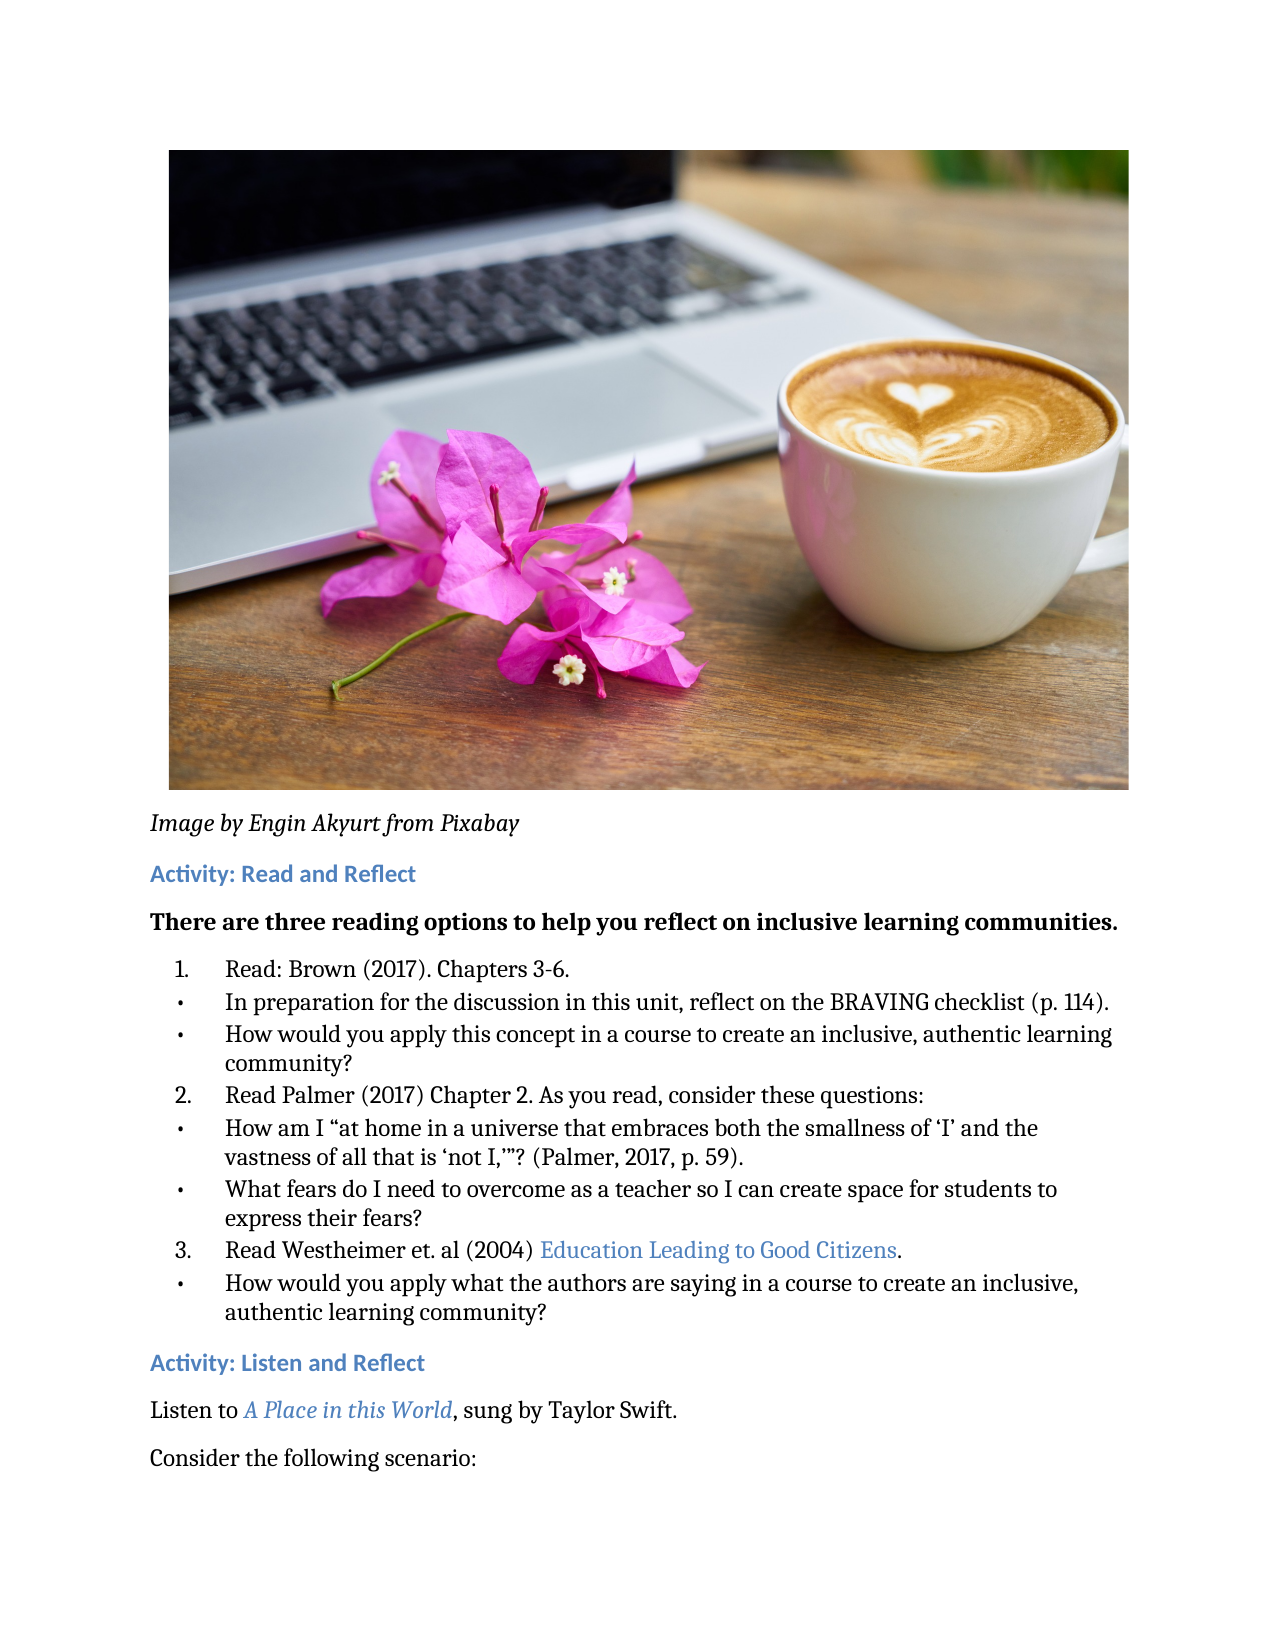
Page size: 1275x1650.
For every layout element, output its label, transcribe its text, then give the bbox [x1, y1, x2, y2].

list How am I “at home in a universe that embraces both the smallness of ‘I’ and the vastness of all that is ‘not I,’”? (Palmer, 2017, p. 59). [175, 1114, 1125, 1171]
list In preparation for the discussion in this unit, reflect on the BRAVING checklist (p. 114). [175, 988, 1125, 1016]
list How would you apply this concept in a course to create an inclusive, authentic learning community? [175, 1020, 1125, 1078]
list Read Westheimer et. al (2004) Education Leading to Good Citizens. [175, 1236, 1125, 1265]
subtitle Activity: Read and Reflect [150, 858, 1125, 889]
subtitle Activity: Listen and Reflect [150, 1347, 1125, 1378]
list Read Palmer (2017) Chapter 2. As you read, consider these questions: [175, 1081, 1125, 1110]
text Image by Engin Akyurt from Pixabay [150, 809, 1125, 837]
list What fears do I need to overcome as a teacher so I can create space for students to express their fears? [175, 1175, 1125, 1233]
text There are three reading options to help you reflect on inclusive learning communities. [150, 908, 1125, 936]
list Read: Brown (2017). Chapters 3-6. [175, 955, 1125, 984]
picture [168, 150, 1129, 790]
text Consider the following scenario: [150, 1444, 1125, 1473]
text Listen to A Place in this World, sung by Taylor Swift. [150, 1396, 1125, 1425]
list How would you apply what the authors are saying in a course to create an inclusive, authentic learning community? [175, 1269, 1125, 1326]
